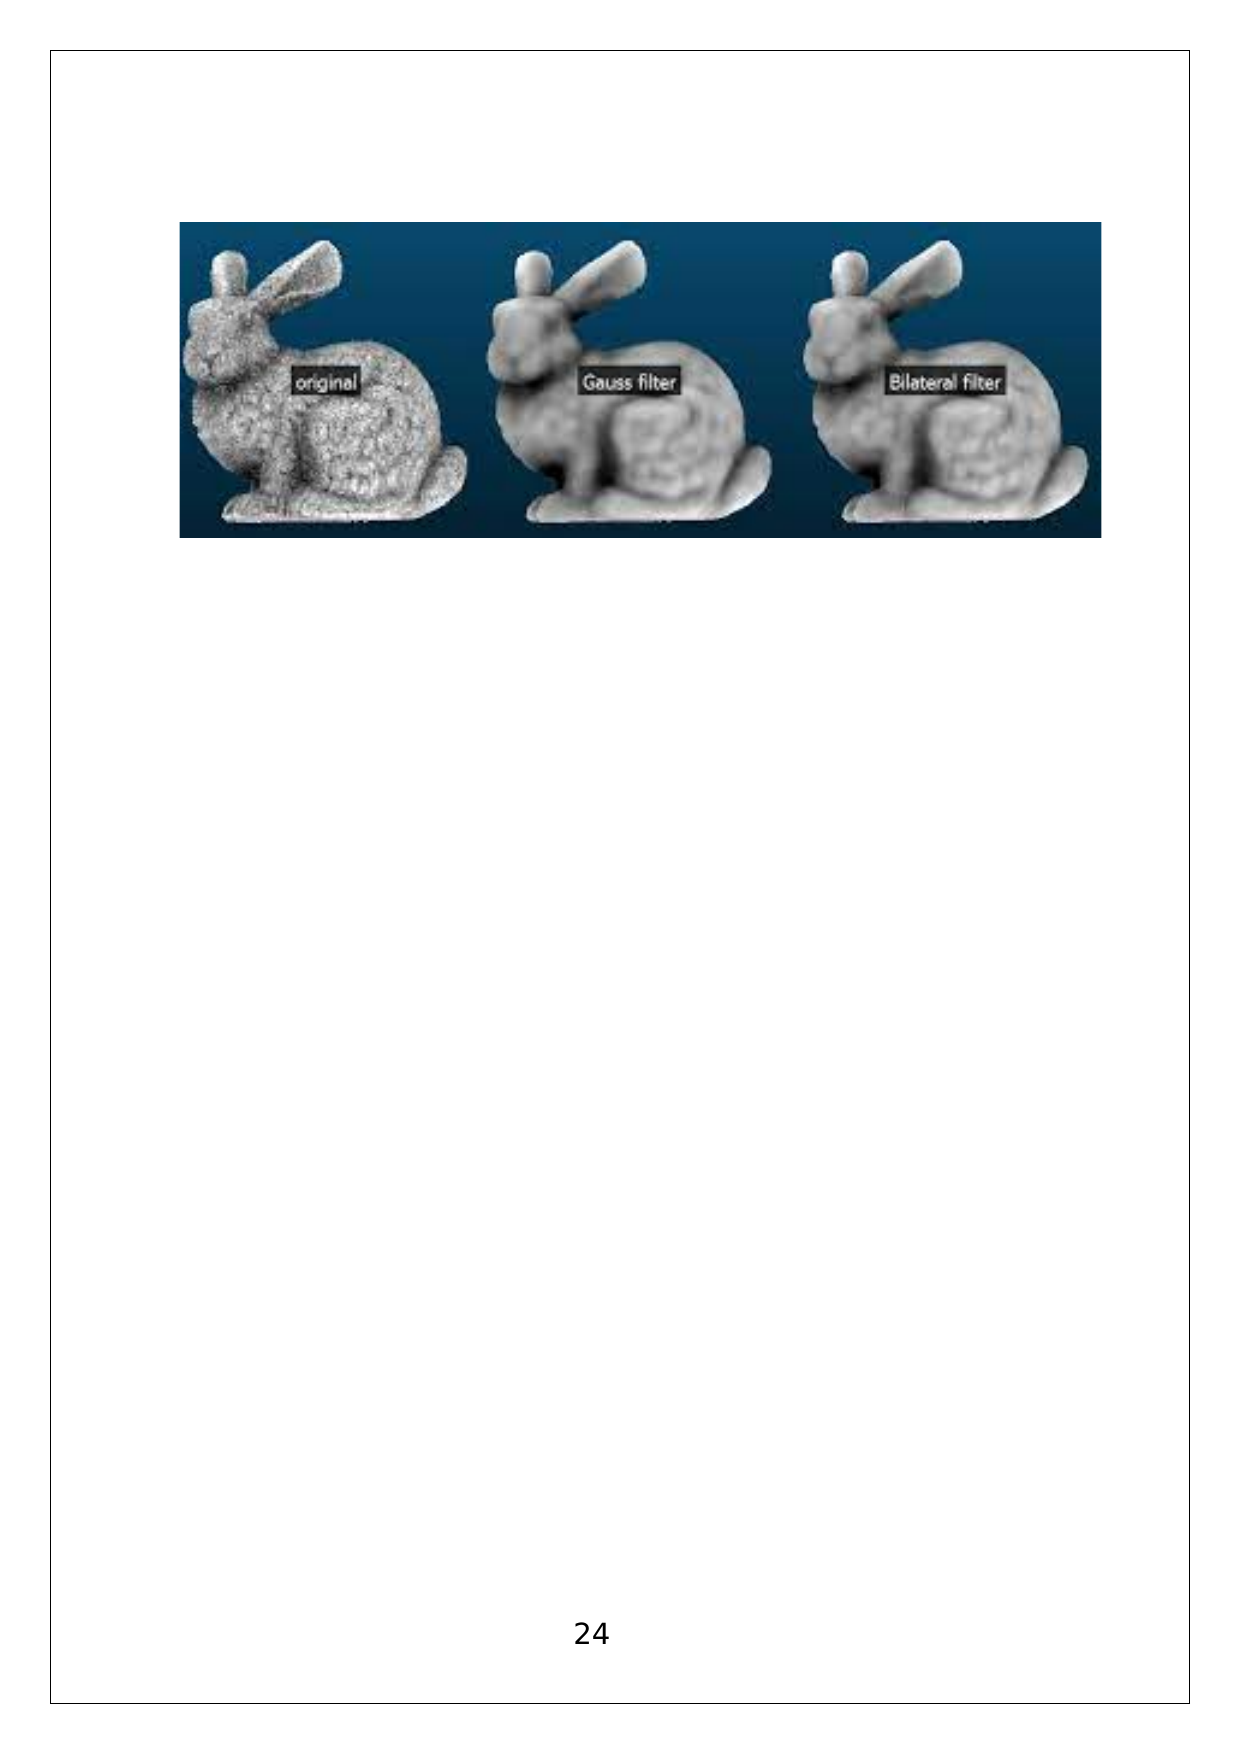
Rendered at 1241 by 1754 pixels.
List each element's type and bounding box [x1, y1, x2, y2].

picture [1088, 511, 1102, 516]
picture [1096, 442, 1102, 449]
picture [179, 222, 1102, 538]
